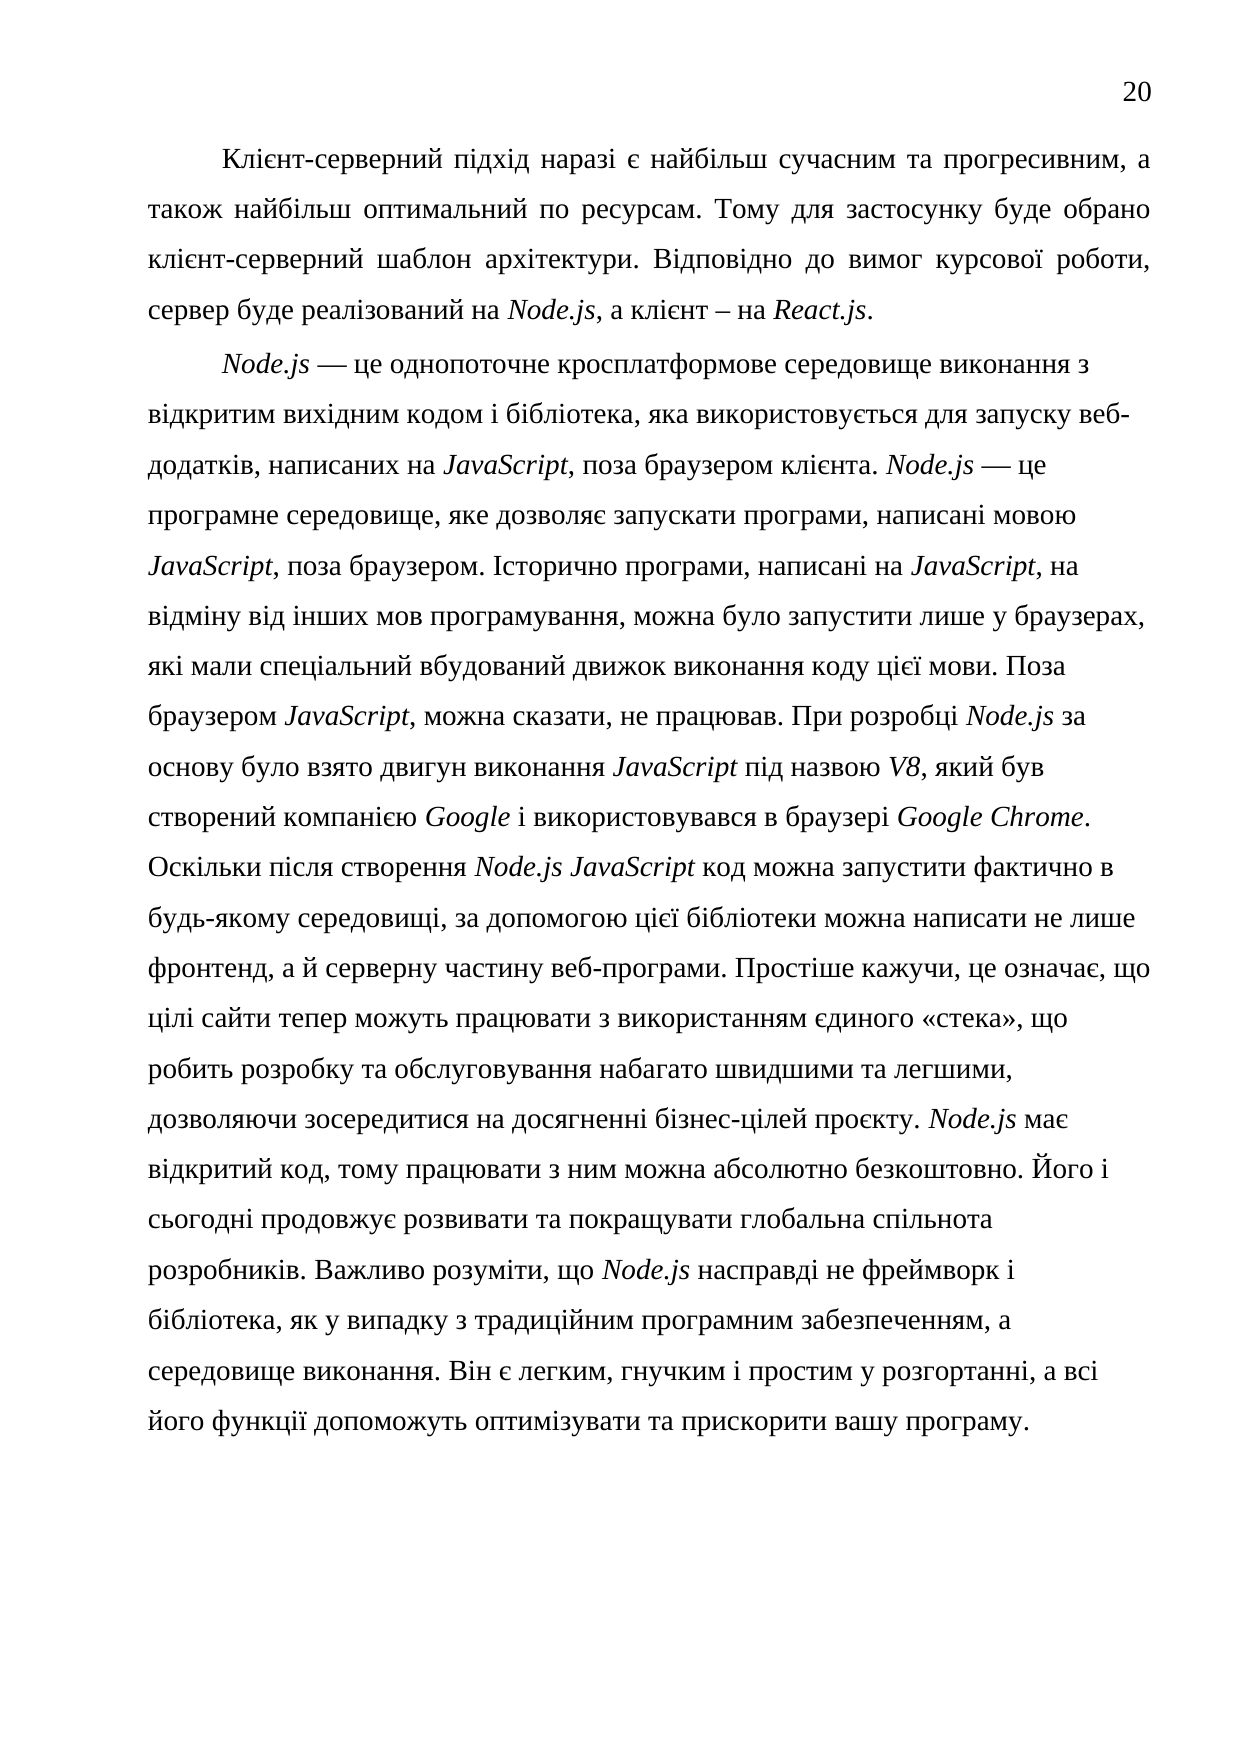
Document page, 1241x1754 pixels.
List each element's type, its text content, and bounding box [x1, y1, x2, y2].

list Клієнт-серверний підхід наразі є найбільш сучасним та прогресивним, а також найбільш оптимальний по ресурсам. Тому для застосунку буде обрано клієнт-серверний шаблон архітектури. Відповідно до вимог курсової роботи, сервер буде реалізований на Node.js, а клієнт – на React.js. [148, 141, 1152, 325]
text Node.js — це однопоточне кросплатформове середовище виконання з відкритим вихідним кодом і бібліотека, яка використовується для запуску веб-додатків, написаних на JavaScript, поза браузером клієнта. Node.js — це програмне середовище, яке дозволяє запускати програми, написані мовою JavaScript, поза браузером. Історично програми, написані на JavaScript, на відміну від інших мов програмування, можна було запустити лише у браузерах, які мали спеціальний вбудований движок виконання коду цієї мови. Поза браузером JavaScript, можна сказати, не працював. При розробці Node.js за основу було взято двигун виконання JavaScript під назвою V8, який був створений компанією Google і використовувався в браузері Google Chrome. Оскільки після створення Node.js JavaScript код можна запустити фактично в будь-якому середовищі, за допомогою цієї бібліотеки можна написати не лише фронтенд, а й серверну частину веб-програми. Простіше кажучи, це означає, що цілі сайти тепер можуть працювати з використанням єдиного «стека», що робить розробку та обслуговування набагато швидшими та легшими, дозволяючи зосередитися на досягненні бізнес-цілей проєкту. Node.js має відкритий код, тому працювати з ним можна абсолютно безкоштовно. Його і сьогодні продовжує розвивати та покращувати глобальна спільнота розробників. Важливо розуміти, що Node.js насправді не фреймворк і бібліотека, як у випадку з традиційним програмним забезпеченням, а середовище виконання. Він є легким, гнучким і простим у розгортанні, а всі його функції допоможуть оптимізувати та прискорити вашу програму. [148, 346, 1152, 1436]
